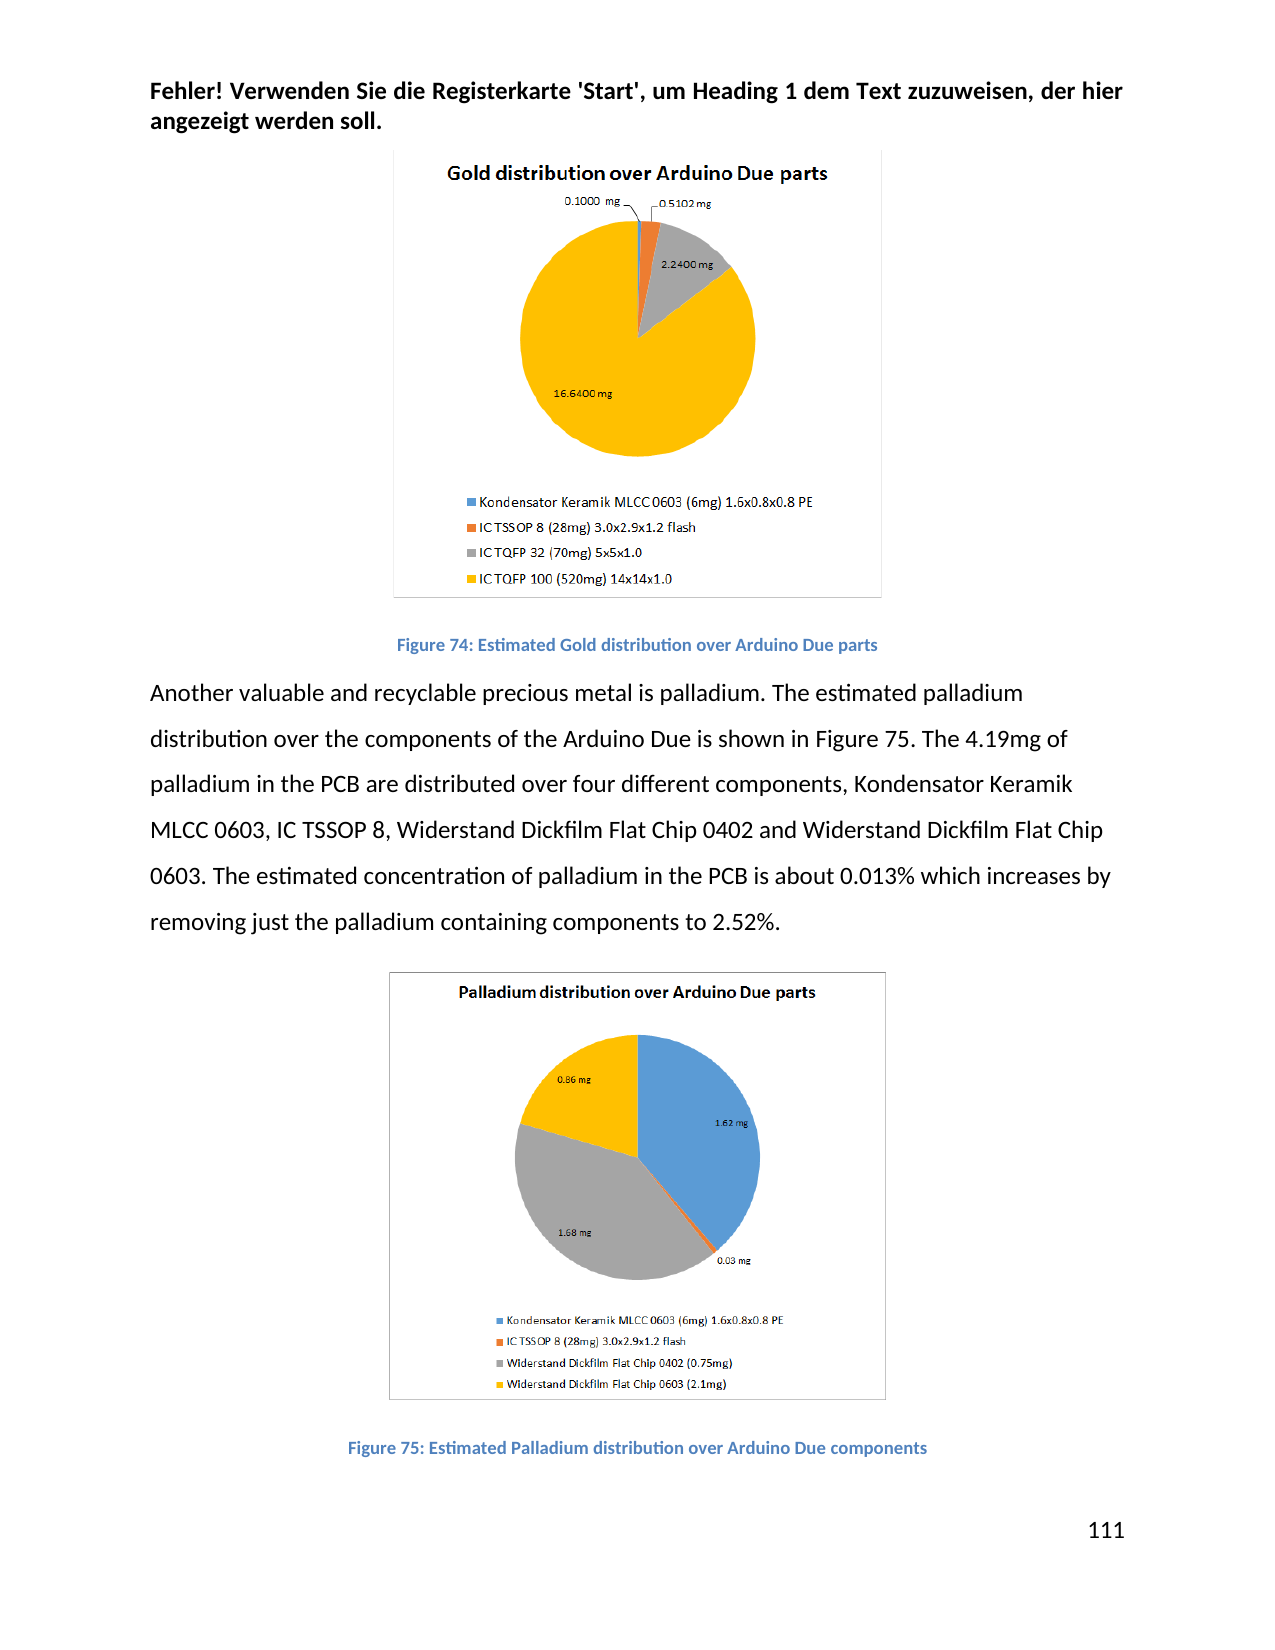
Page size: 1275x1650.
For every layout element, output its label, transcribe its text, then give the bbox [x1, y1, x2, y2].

picture [393, 150, 882, 598]
text Another valuable and recyclable precious metal is palladium. The estimated palladium distribution over the components of the Arduino Due is shown in Figure 75. The 4.19mg of palladium in the PCB are distributed over four different components, Kondensator Keramik MLCC 0603, IC TSSOP 8, Widerstand Dickfilm Flat Chip 0402 and Widerstand Dickfilm Flat Chip 0603. The estimated concentration of palladium in the PCB is about 0.013% which increases by removing just the palladium containing components to 2.52%. [150, 677, 1125, 936]
picture [389, 972, 886, 1400]
